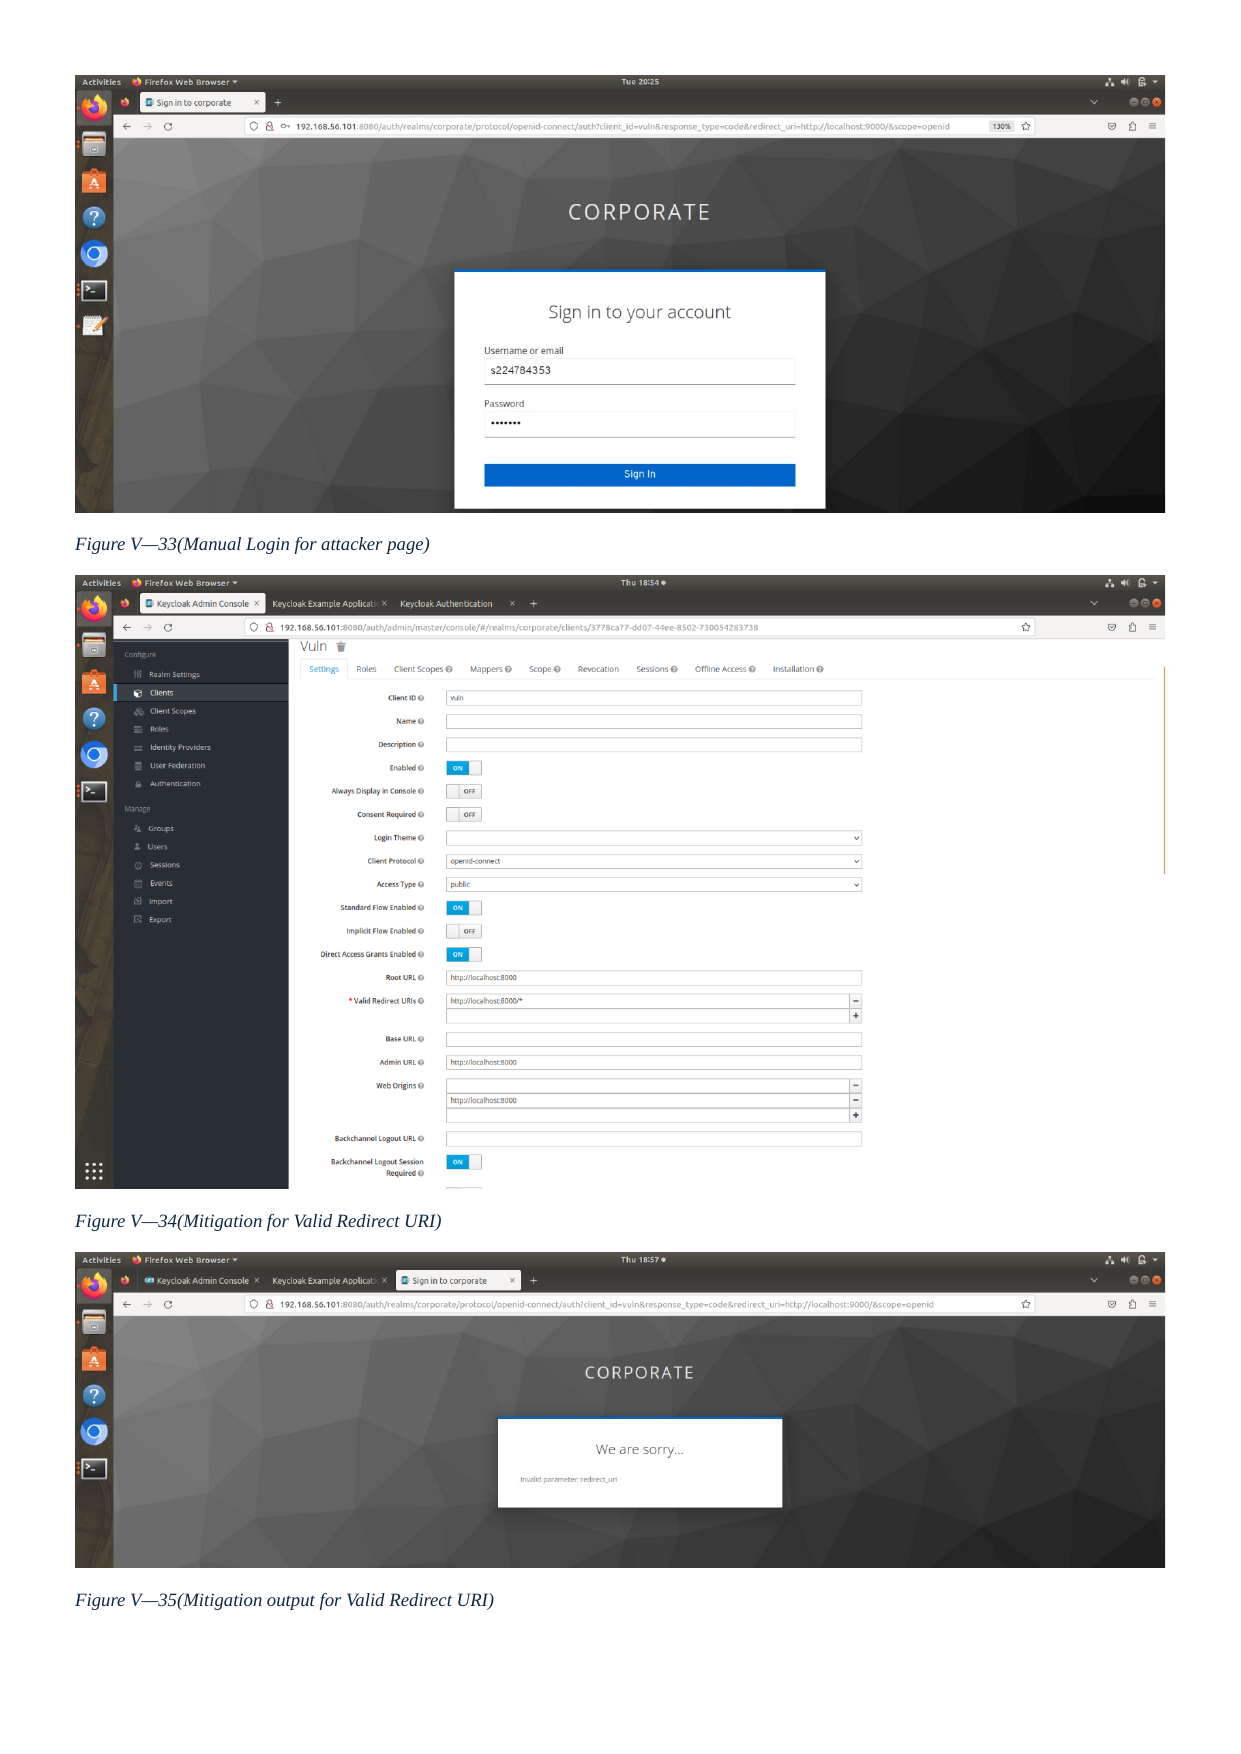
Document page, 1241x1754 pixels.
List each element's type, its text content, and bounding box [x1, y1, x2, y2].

text Figure V—34(Mitigation for Valid Redirect URI) [75, 1210, 1165, 1231]
text Figure V—35(Mitigation output for Valid Redirect URI) [75, 1589, 1165, 1610]
picture [75, 575, 1166, 1189]
text Figure V—33(Manual Login for attacker page) [75, 533, 1165, 555]
picture [75, 1252, 1166, 1568]
picture [75, 75, 1166, 513]
